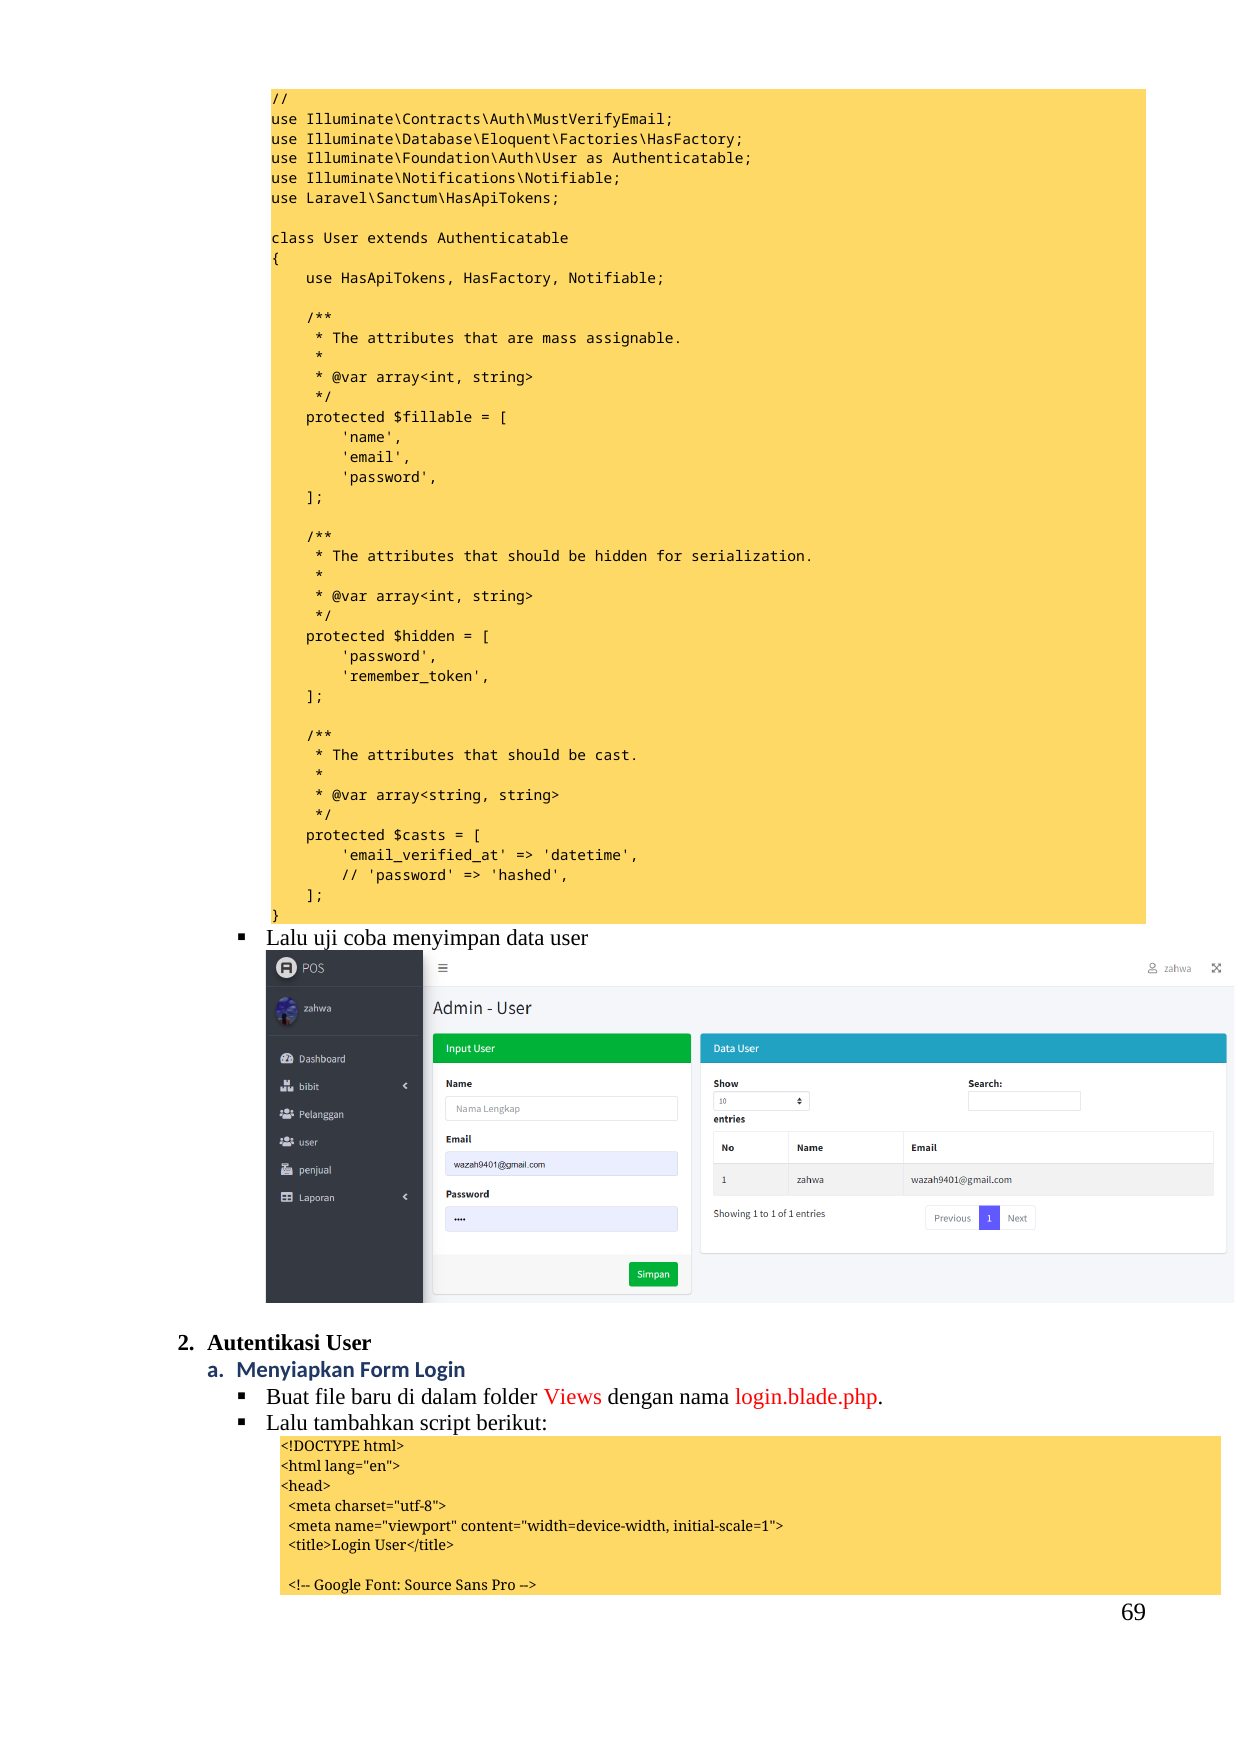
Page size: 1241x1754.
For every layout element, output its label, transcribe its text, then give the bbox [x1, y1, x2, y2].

list Lalu tambahkan script berikut: [236, 1409, 1146, 1436]
list Lalu uji coba menyimpan data user [236, 924, 1146, 951]
text */ [271, 805, 1146, 825]
text */ [271, 606, 1146, 626]
subtitle Autentikasi User [177, 1329, 1146, 1355]
text <!DOCTYPE html> [280, 1436, 1221, 1456]
text ]; [271, 884, 1146, 904]
subtitle Menyiapkan Form Login [207, 1355, 1146, 1383]
text use Illuminate\Database\Eloquent\Factories\HasFactory; [271, 128, 1146, 148]
text */ [271, 387, 1146, 407]
text 'remember_token', [271, 666, 1146, 686]
text // [271, 89, 1146, 108]
text class User extends Authenticatable [271, 228, 1146, 248]
text use HasApiTokens, HasFactory, Notifiable; [271, 268, 1146, 288]
text <title>Login User</title> [280, 1535, 1221, 1555]
text // 'password' => 'hashed', [271, 864, 1146, 884]
text /** [271, 526, 1146, 546]
text * The attributes that should be hidden for serialization. [271, 546, 1146, 566]
text 'password', [271, 467, 1146, 487]
text * [271, 765, 1146, 785]
text * The attributes that should be cast. [271, 745, 1146, 765]
text /** [271, 307, 1146, 327]
text * [271, 347, 1146, 367]
text ]; [271, 487, 1146, 506]
text 'email', [271, 447, 1146, 467]
text * @var array<int, string> [271, 586, 1146, 606]
text protected $casts = [ [271, 825, 1146, 845]
text ]; [271, 686, 1146, 705]
text protected $fillable = [ [271, 407, 1146, 427]
text 'name', [271, 427, 1146, 447]
text /** [271, 725, 1146, 745]
text <head> [280, 1476, 1221, 1495]
text } [271, 904, 1146, 924]
text <meta charset="utf-8"> [280, 1495, 1221, 1515]
text protected $hidden = [ [271, 626, 1146, 646]
text <meta name="viewport" content="width=device-width, initial-scale=1"> [280, 1515, 1221, 1535]
text 'email_verified_at' => 'datetime', [271, 845, 1146, 864]
text use Laravel\Sanctum\HasApiTokens; [271, 188, 1146, 208]
text * The attributes that are mass assignable. [271, 327, 1146, 347]
text use Illuminate\Contracts\Auth\MustVerifyEmail; [271, 108, 1146, 128]
text use Illuminate\Foundation\Auth\User as Authenticatable; [271, 148, 1146, 168]
picture [265, 950, 1235, 1303]
list Buat file baru di dalam folder Views dengan nama login.blade.php. [236, 1383, 1146, 1409]
text use Illuminate\Notifications\Notifiable; [271, 168, 1146, 188]
text * [271, 566, 1146, 586]
text * @var array<int, string> [271, 367, 1146, 387]
text <html lang="en"> [280, 1456, 1221, 1476]
text <!-- Google Font: Source Sans Pro --> [280, 1575, 1221, 1595]
text * @var array<string, string> [271, 785, 1146, 805]
text 'password', [271, 646, 1146, 666]
text { [271, 248, 1146, 268]
